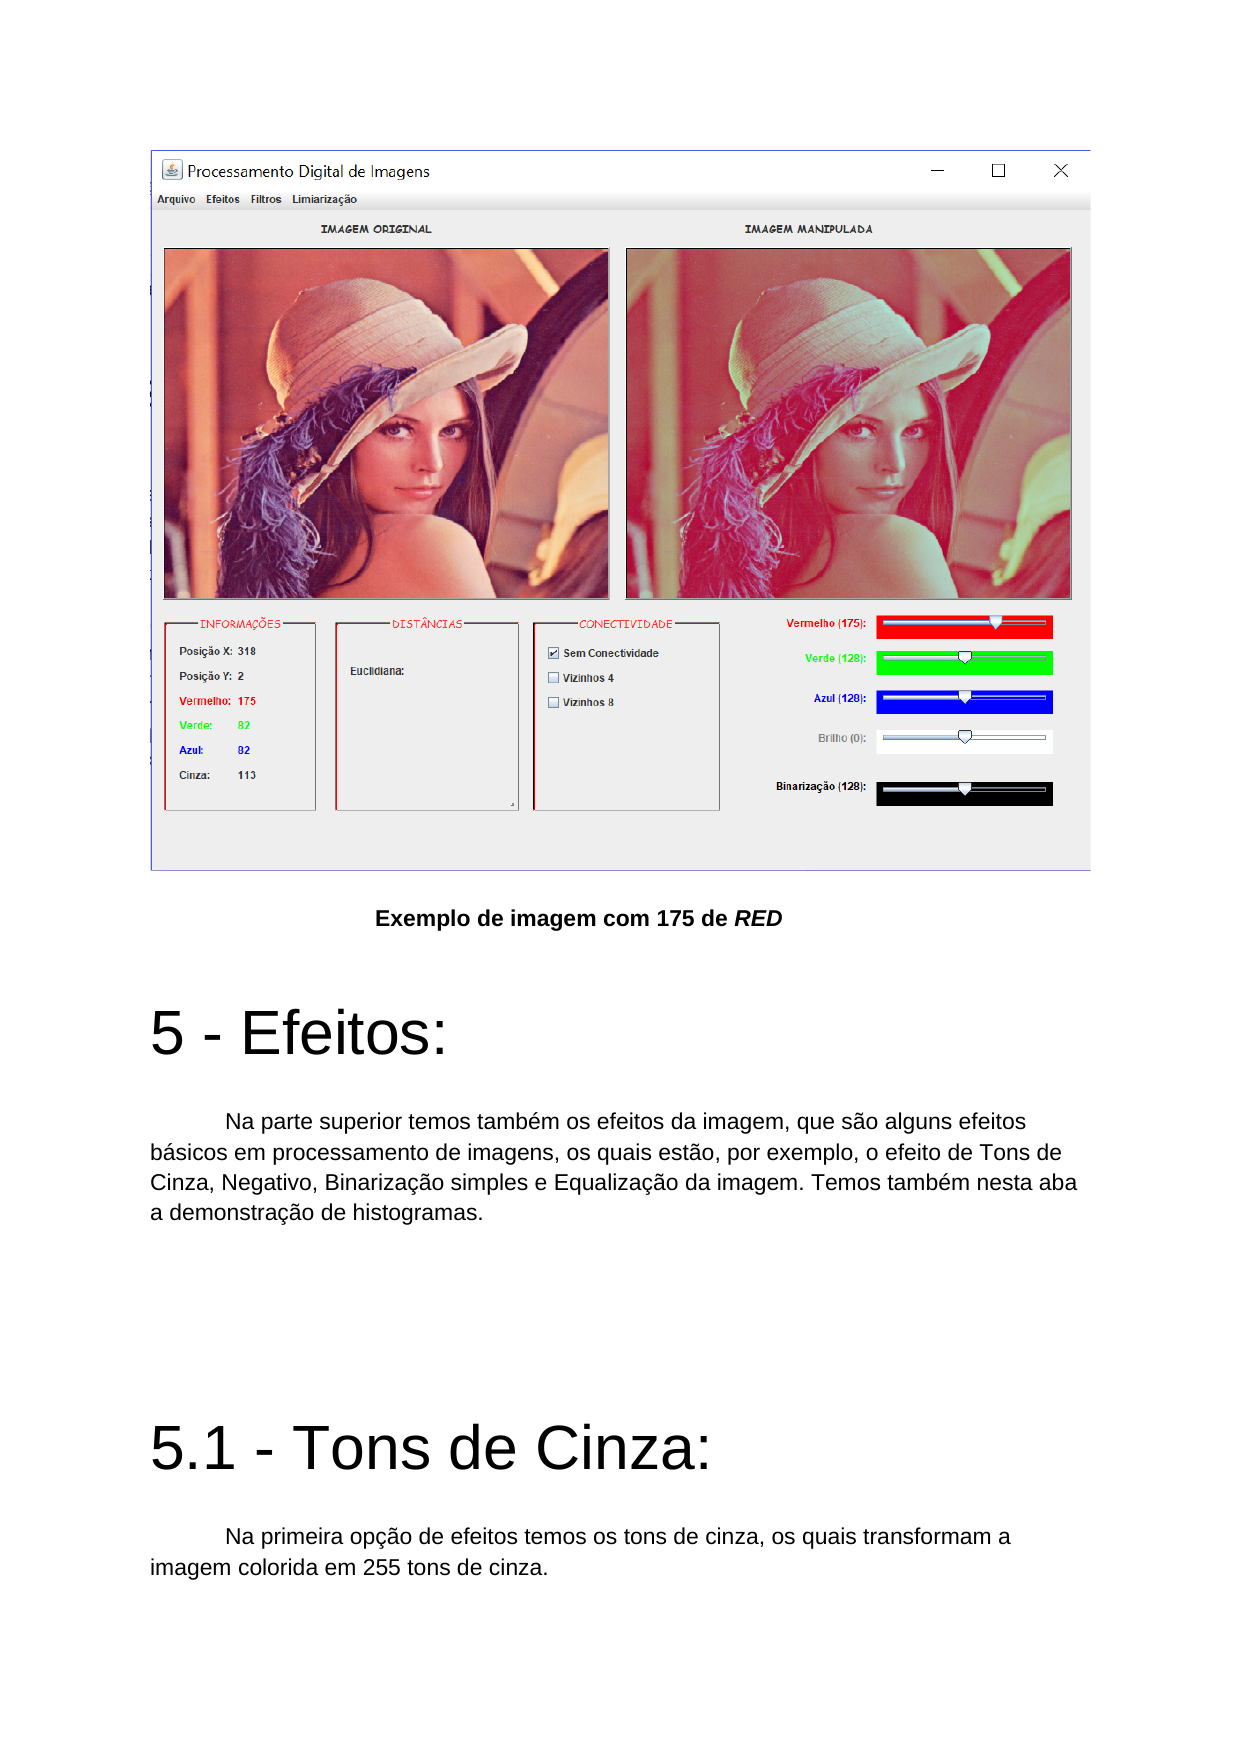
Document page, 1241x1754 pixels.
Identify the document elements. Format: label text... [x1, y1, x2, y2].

picture [150, 150, 1091, 871]
text 5 - Efeitos: [150, 996, 1090, 1067]
text Na parte superior temos também os efeitos da imagem, que são alguns efeitos básicos em processamento de imagens, os quais estão, por exemplo, o efeito de Tons de Cinza, Negativo, Binarização simples e Equalização da imagem. Temos também nesta aba a demonstração de histogramas. [150, 1108, 1090, 1225]
text Exemplo de imagem com 175 de RED [150, 905, 1090, 931]
text Na primeira opção de efeitos temos os tons de cinza, os quais transformam a imagem colorida em 255 tons de cinza. [150, 1523, 1090, 1580]
text 5.1 - Tons de Cinza: [150, 1410, 1090, 1482]
